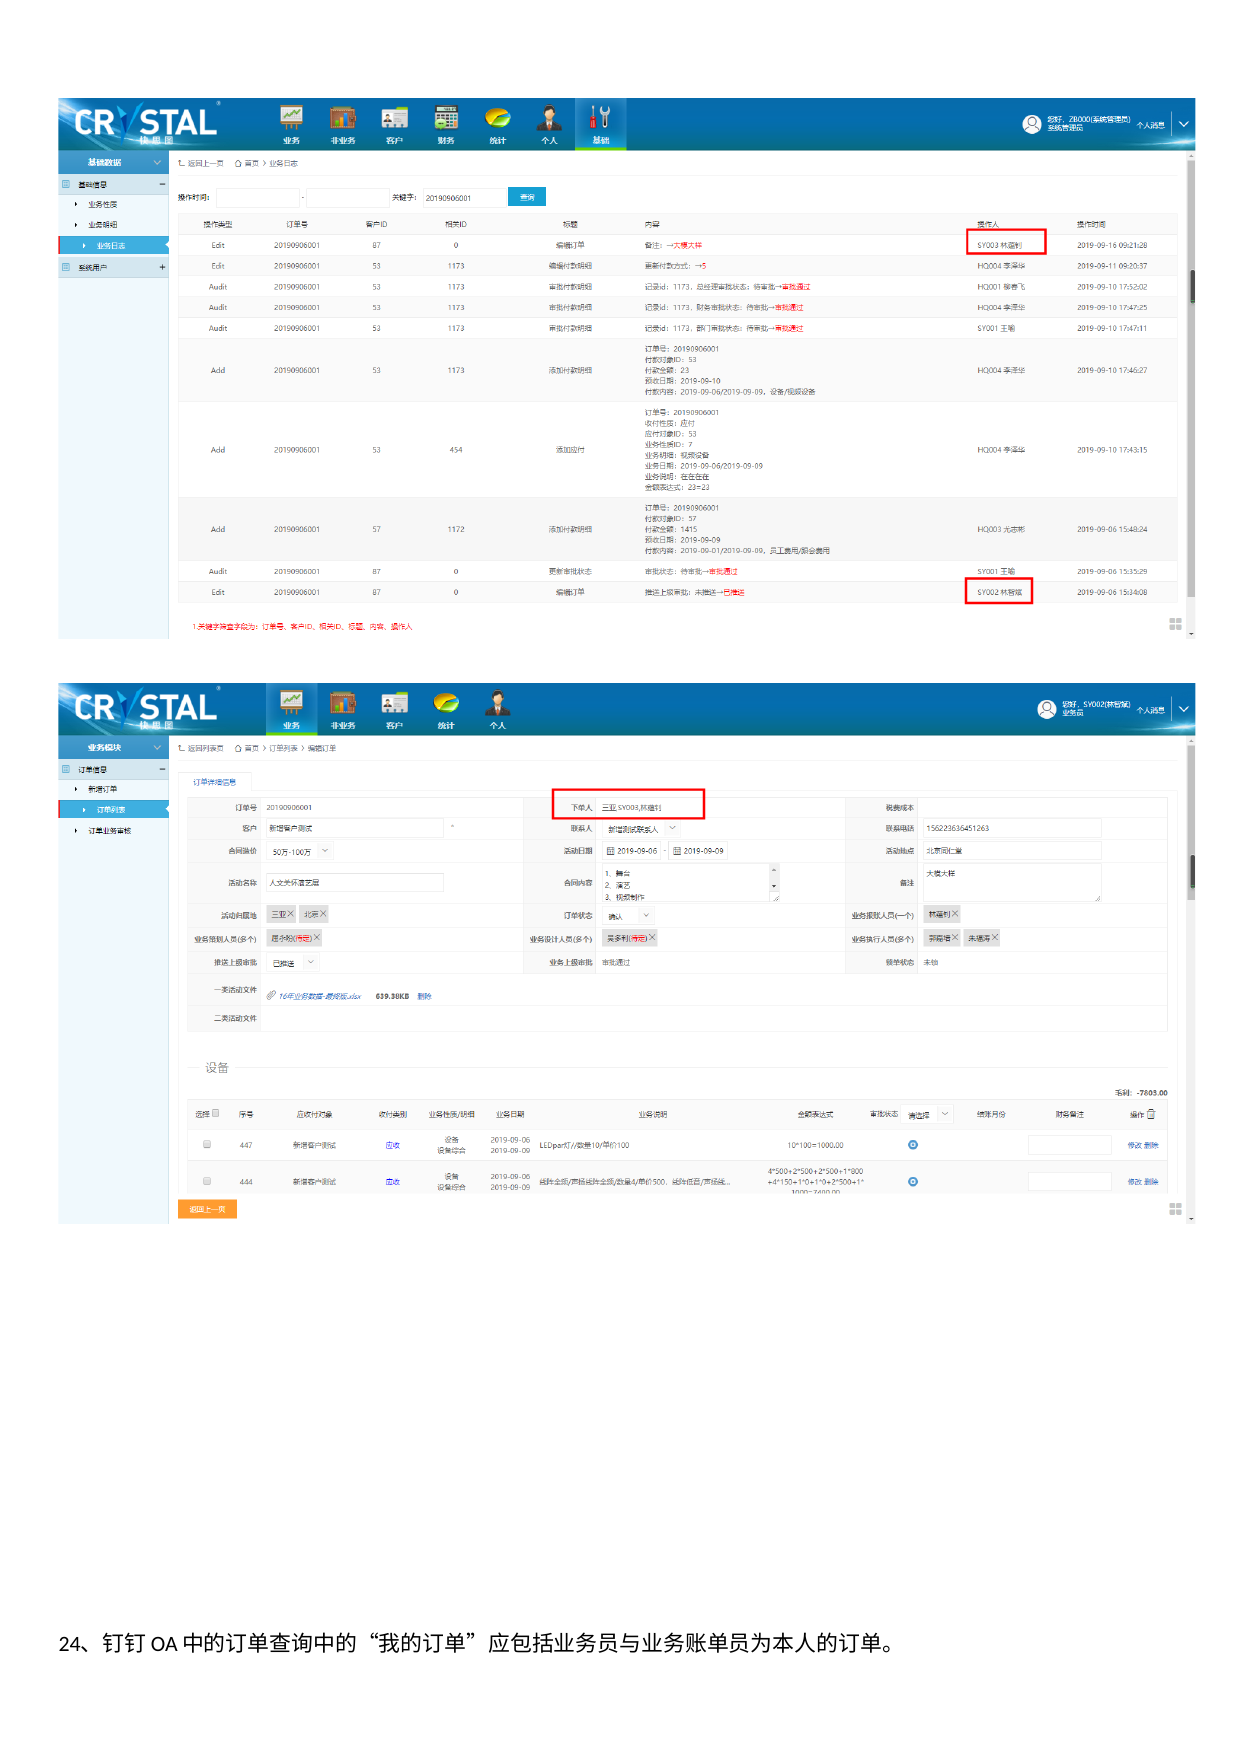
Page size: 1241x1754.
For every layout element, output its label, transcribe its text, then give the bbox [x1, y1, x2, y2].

picture [58, 683, 1196, 1224]
list 24、钉钉OA中的订单查询中的“我的订单”应包括业务员与业务账单员为本人的订单。 [58, 1626, 1196, 1658]
picture [58, 98, 1196, 639]
